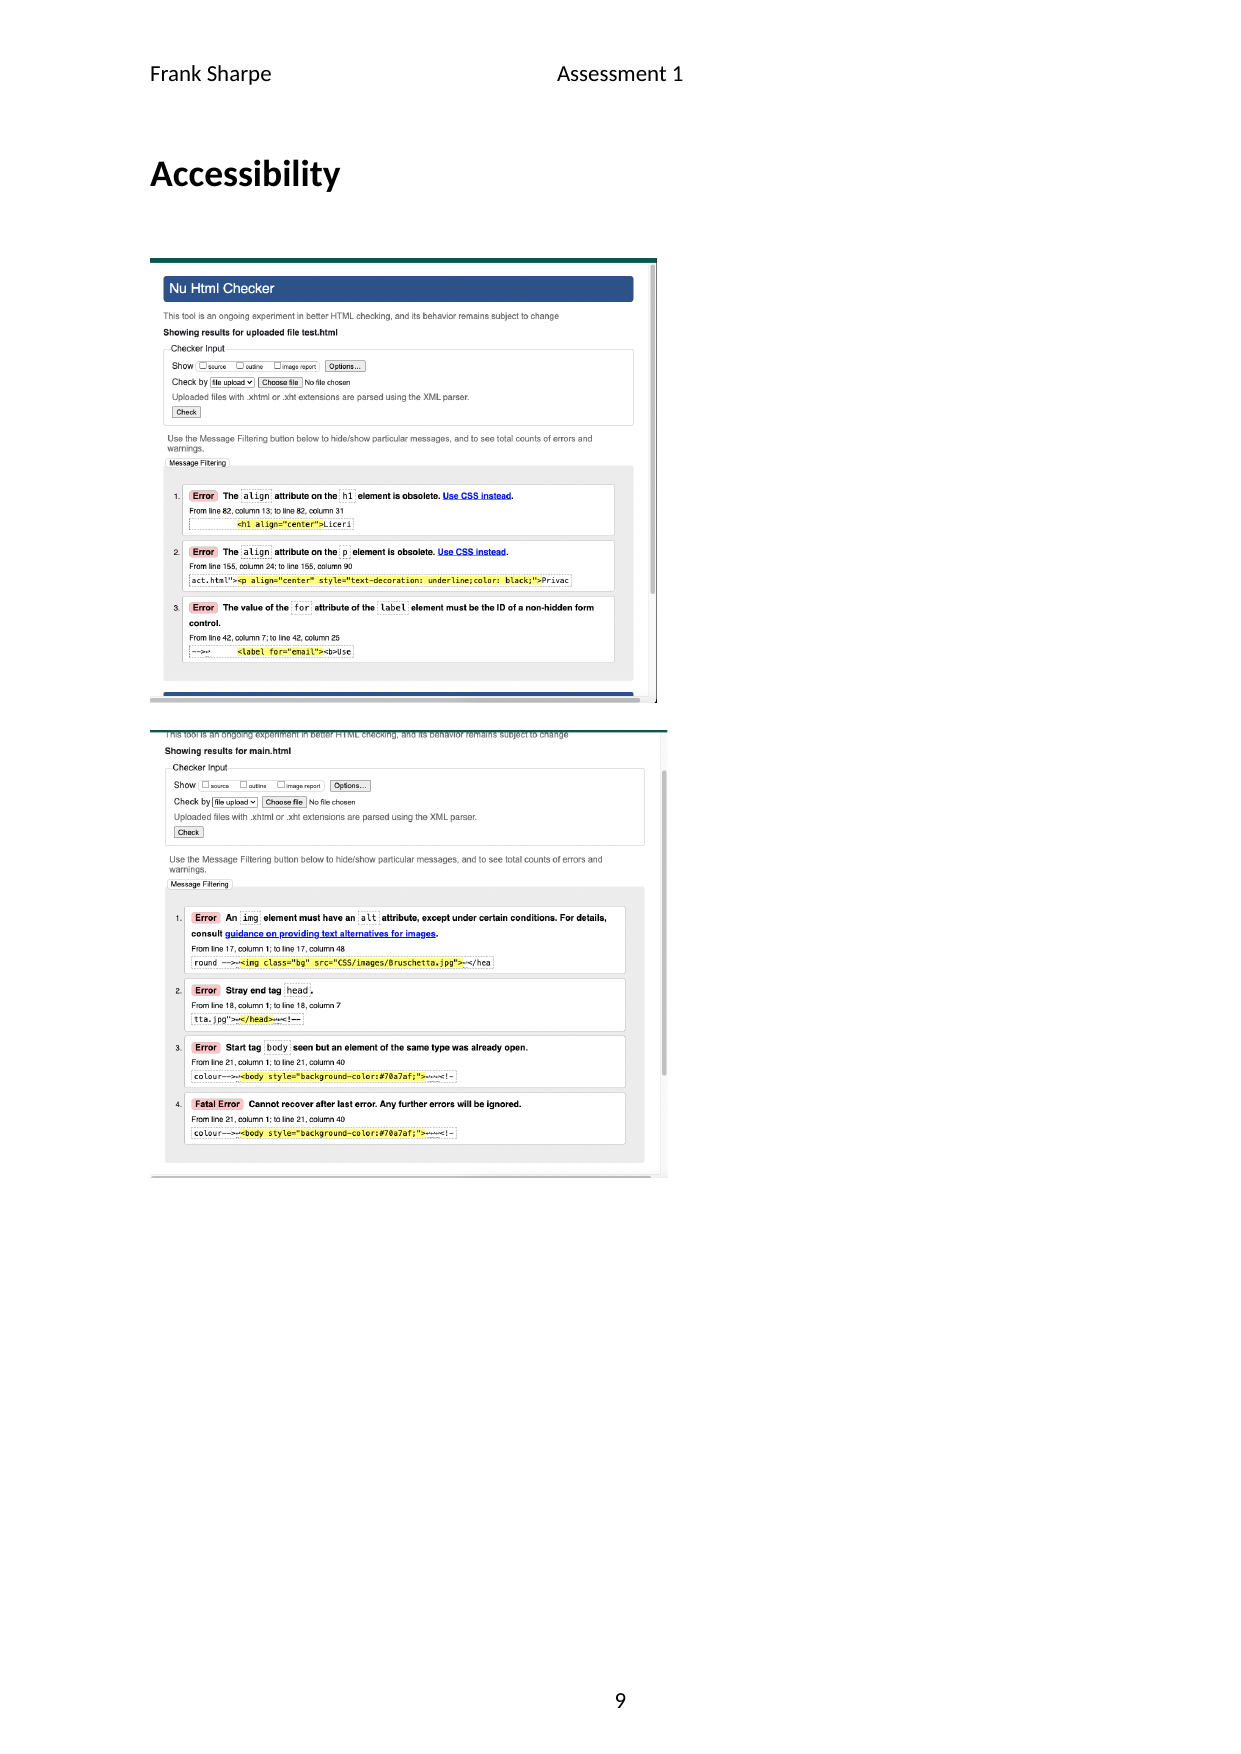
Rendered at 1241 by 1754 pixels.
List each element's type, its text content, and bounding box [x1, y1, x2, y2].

picture [150, 258, 657, 703]
picture [150, 730, 668, 1178]
text Accessibility [150, 150, 1090, 196]
